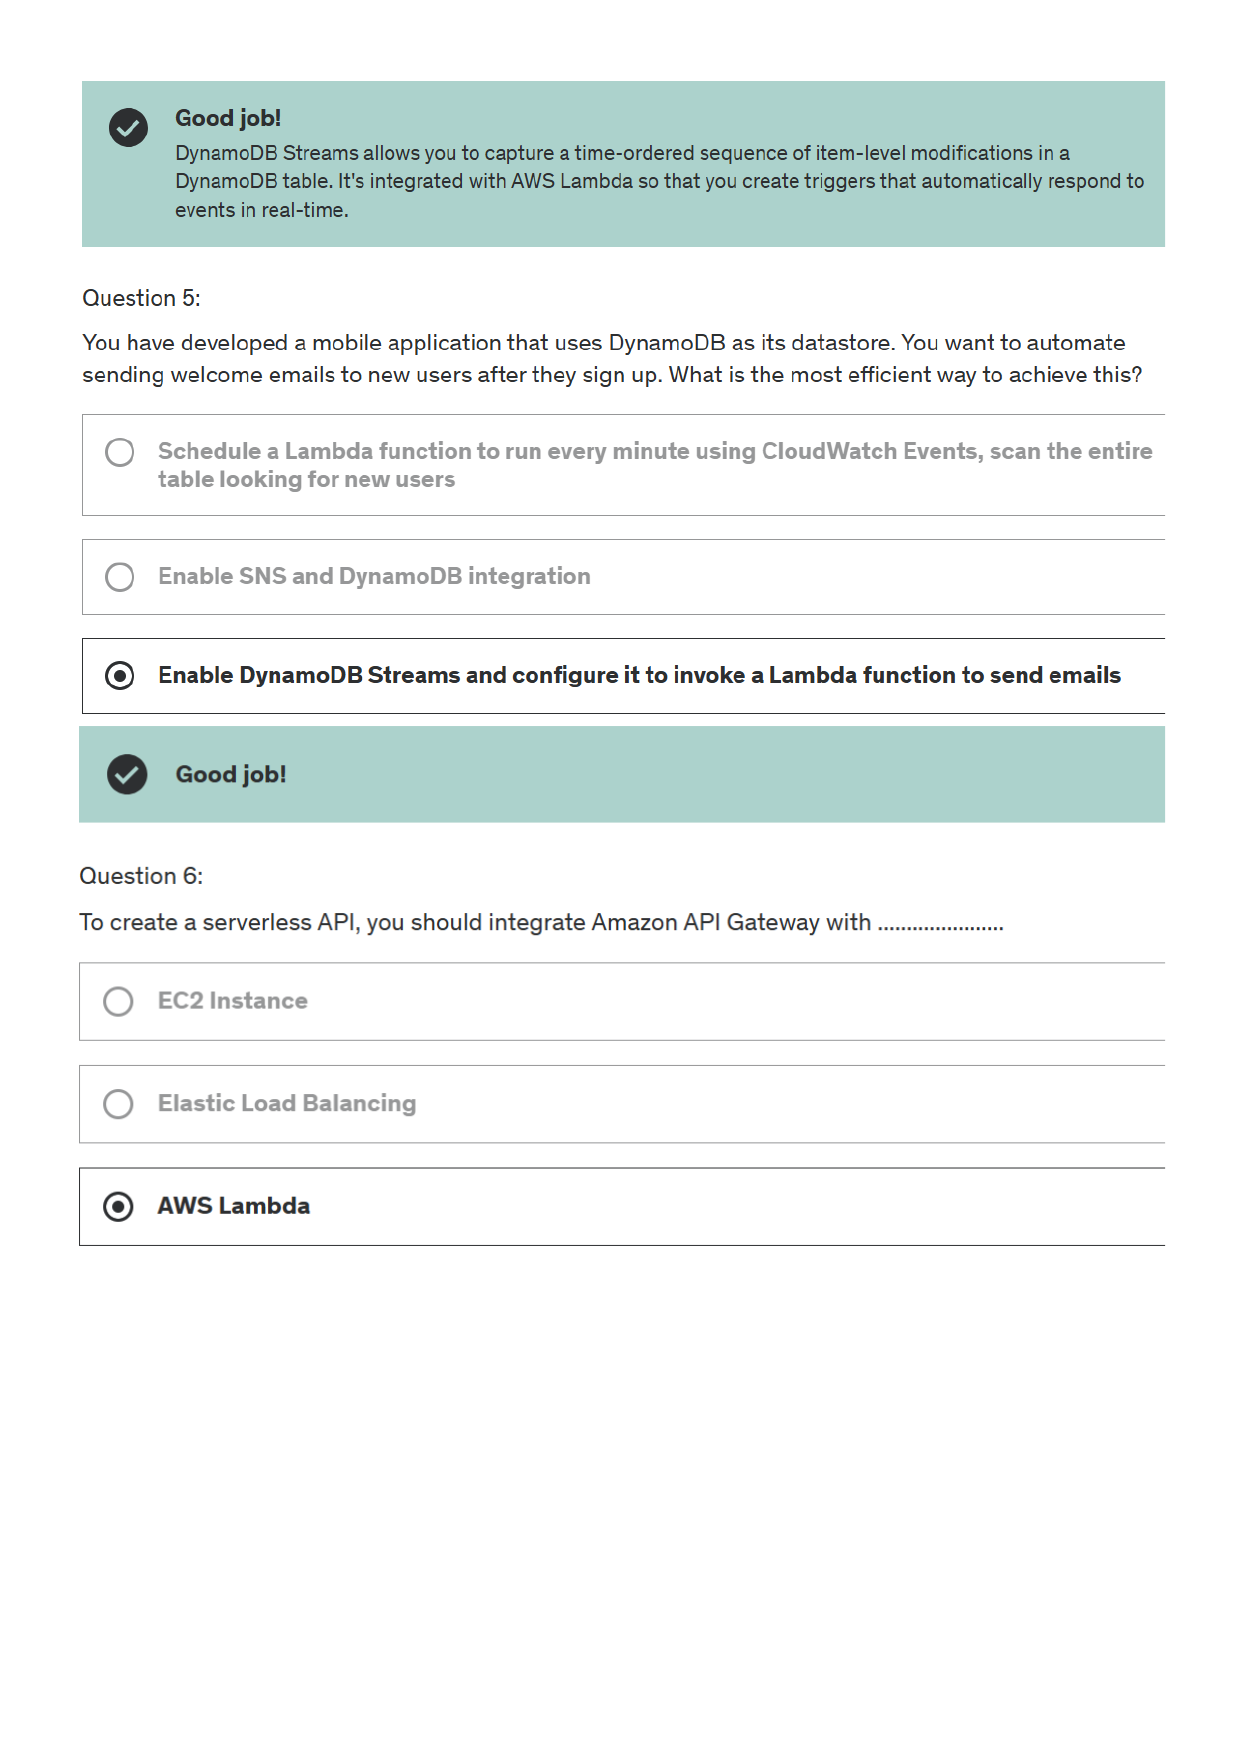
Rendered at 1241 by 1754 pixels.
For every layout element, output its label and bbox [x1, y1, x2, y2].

picture [75, 75, 1166, 715]
picture [75, 716, 1166, 1255]
